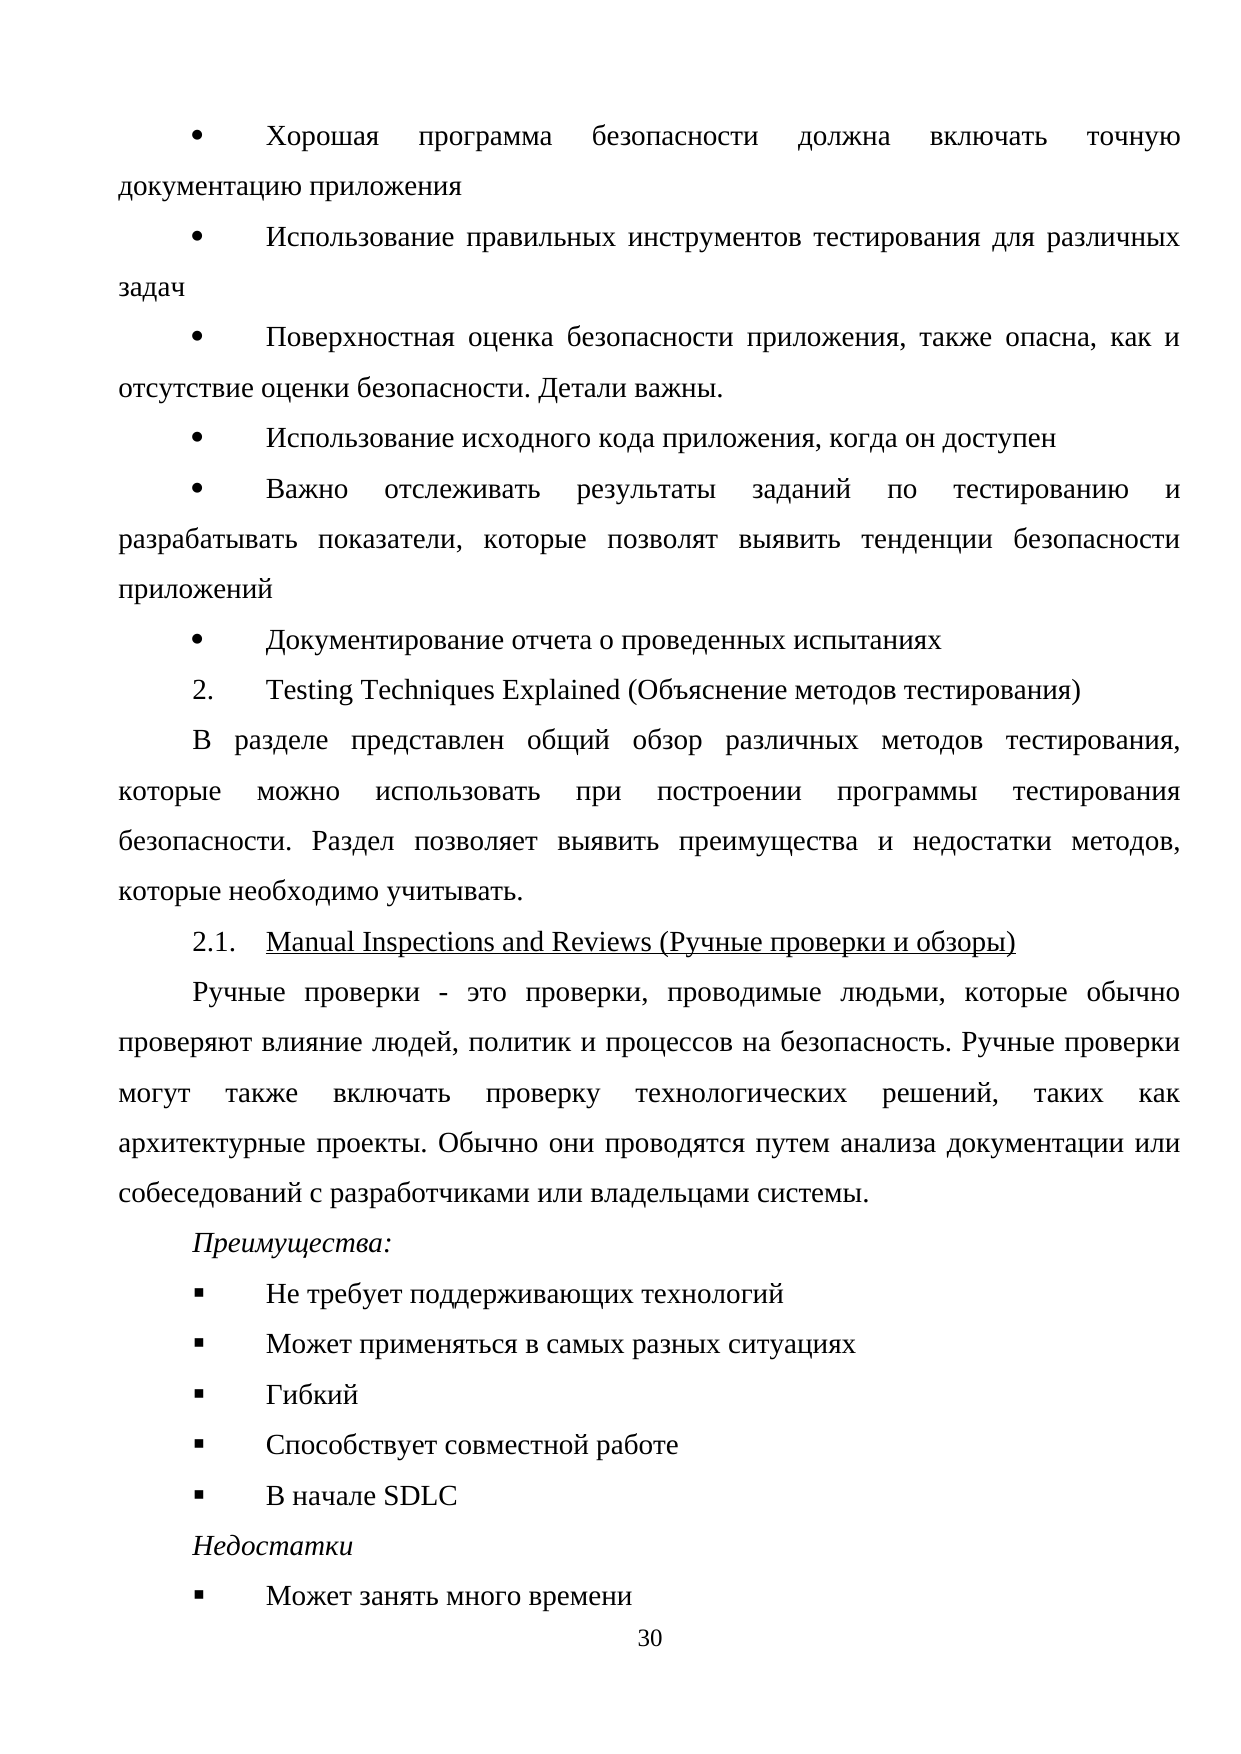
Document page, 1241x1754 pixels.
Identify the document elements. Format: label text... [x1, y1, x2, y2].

list Гибкий [118, 1377, 1181, 1410]
text Ручные проверки - это проверки, проводимые людьми, которые обычно проверяют влияние людей, политик и процессов на безопасность. Ручные проверки могут также включать проверку технологических решений, таких как архитектурные проекты. Обычно они проводятся путем анализа документации или собеседований с разработчиками или владельцами системы. [118, 974, 1181, 1209]
text В разделе представлен общий обзор различных методов тестирования, которые можно использовать при построении программы тестирования безопасности. Раздел позволяет выявить преимущества и недостатки методов, которые необходимо учитывать. [118, 722, 1181, 907]
list Не требует поддерживающих технологий [118, 1276, 1181, 1309]
list Использование исходного кода приложения, когда он доступен [118, 420, 1181, 454]
list Поверхностная оценка безопасности приложения, также опасна, как и отсутствие оценки безопасности. Детали важны. [118, 319, 1181, 403]
list Manual Inspections and Reviews (Ручные проверки и обзоры) [118, 924, 1181, 957]
list Важно отслеживать результаты заданий по тестированию и разрабатывать показатели, которые позволят выявить тенденции безопасности приложений [118, 471, 1181, 605]
list Документирование отчета о проведенных испытаниях [118, 622, 1181, 655]
list Использование правильных инструментов тестирования для различных задач [118, 219, 1181, 303]
list Способствует совместной работе [118, 1427, 1181, 1461]
list В начале SDLC [118, 1478, 1181, 1511]
list Testing Techniques Explained (Объяснение методов тестирования) [118, 672, 1181, 706]
list Преимущества: [118, 1226, 1181, 1259]
list Может занять много времени [118, 1578, 1181, 1612]
list Может применяться в самых разных ситуациях [118, 1326, 1181, 1360]
list Недостатки [118, 1528, 1181, 1562]
list Хорошая программа безопасности должна включать точную документацию приложения [118, 118, 1181, 202]
